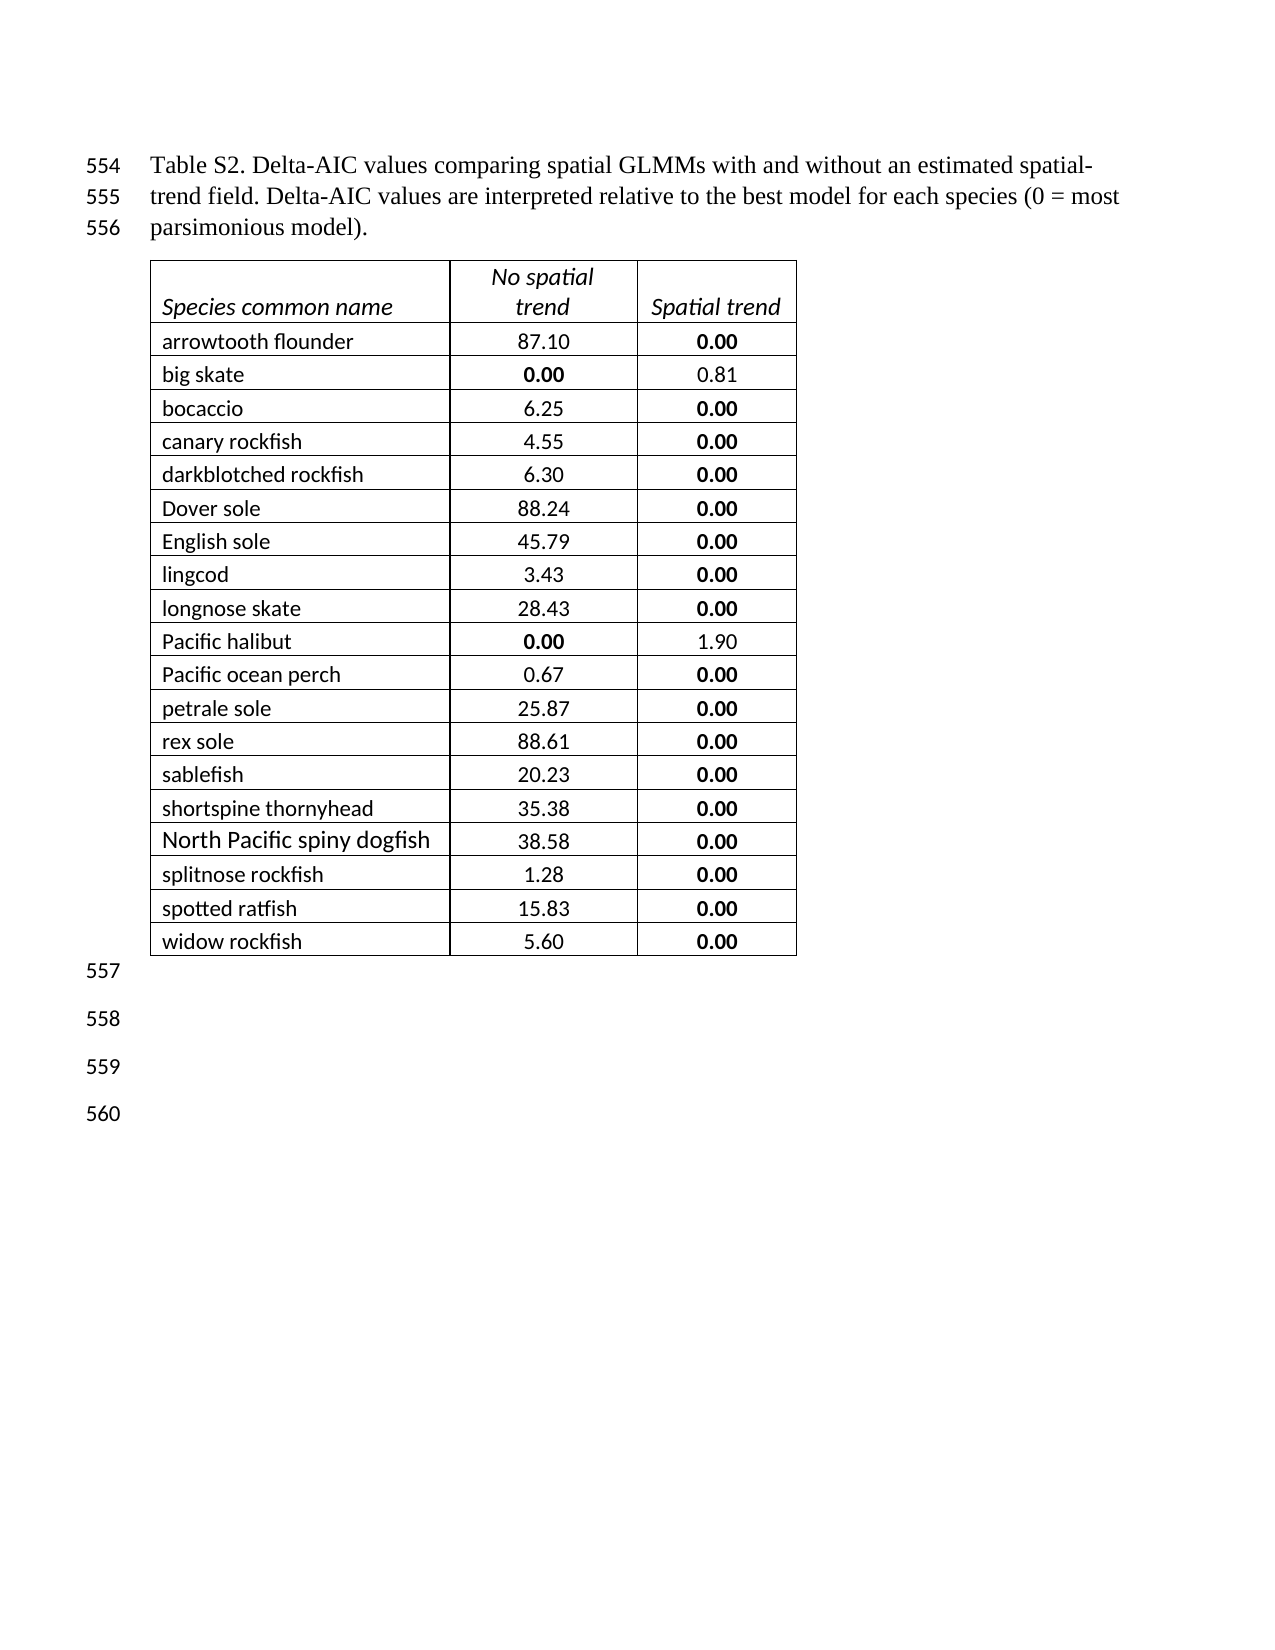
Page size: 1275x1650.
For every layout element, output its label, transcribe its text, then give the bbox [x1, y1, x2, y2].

table_cell shortspine thornyhead [151, 790, 449, 822]
table_cell 87.10 [451, 323, 637, 355]
table_cell 45.79 [451, 523, 637, 555]
table_cell 0.00 [638, 923, 796, 955]
table_cell 0.00 [638, 723, 796, 755]
table_header No spatial trend [451, 261, 637, 322]
table_cell North Pacific spiny dogfish [151, 823, 449, 855]
table_cell widow rockfish [151, 923, 449, 955]
table_cell splitnose rockfish [151, 856, 449, 888]
table_cell 0.00 [638, 556, 796, 588]
table_cell 0.00 [638, 656, 796, 688]
table_cell bocaccio [151, 390, 449, 422]
table_cell 0.00 [638, 756, 796, 788]
table_cell English sole [151, 523, 449, 555]
table_cell 88.61 [451, 723, 637, 755]
table_cell 0.00 [638, 690, 796, 722]
table_cell sablefish [151, 756, 449, 788]
table_cell 0.81 [638, 356, 796, 388]
table_cell longnose skate [151, 590, 449, 622]
table_cell spotted ratfish [151, 890, 449, 922]
table_cell big skate [151, 356, 449, 388]
table_cell 35.38 [451, 790, 637, 822]
table_cell 0.00 [638, 456, 796, 488]
table_cell 0.00 [638, 590, 796, 622]
table_cell 0.00 [638, 490, 796, 522]
table_cell 0.00 [451, 623, 637, 655]
table_cell 0.00 [638, 323, 796, 355]
table_cell lingcod [151, 556, 449, 588]
table_cell Dover sole [151, 490, 449, 522]
table_cell 3.43 [451, 556, 637, 588]
table_cell 88.24 [451, 490, 637, 522]
table_cell 15.83 [451, 890, 637, 922]
table_cell 6.30 [451, 456, 637, 488]
table_header Species common name [151, 261, 449, 322]
table_cell Pacific ocean perch [151, 656, 449, 688]
table_cell 0.00 [638, 856, 796, 888]
table_cell 38.58 [451, 823, 637, 855]
table_cell 0.00 [638, 823, 796, 855]
text Table S2. Delta-AIC values comparing spatial GLMMs with and without an estimated spatial-trend field. Delta-AIC values are interpreted relative to the best model for each species (0 = most parsimonious model). [150, 150, 1125, 241]
table_cell petrale sole [151, 690, 449, 722]
table_cell 0.00 [638, 890, 796, 922]
table_cell 0.67 [451, 656, 637, 688]
table_cell arrowtooth flounder [151, 323, 449, 355]
table_cell 5.60 [451, 923, 637, 955]
table_cell 1.28 [451, 856, 637, 888]
table_header Spatial trend [638, 261, 796, 322]
table_cell 4.55 [451, 423, 637, 455]
table_cell 6.25 [451, 390, 637, 422]
table_cell 25.87 [451, 690, 637, 722]
table_cell 0.00 [638, 523, 796, 555]
table_cell canary rockfish [151, 423, 449, 455]
table_cell 0.00 [451, 356, 637, 388]
table_cell 1.90 [638, 623, 796, 655]
table_cell Pacific halibut [151, 623, 449, 655]
table_cell rex sole [151, 723, 449, 755]
table_cell 0.00 [638, 423, 796, 455]
table_cell 28.43 [451, 590, 637, 622]
table_cell darkblotched rockfish [151, 456, 449, 488]
table_cell 0.00 [638, 390, 796, 422]
table_cell 0.00 [638, 790, 796, 822]
table_cell 20.23 [451, 756, 637, 788]
